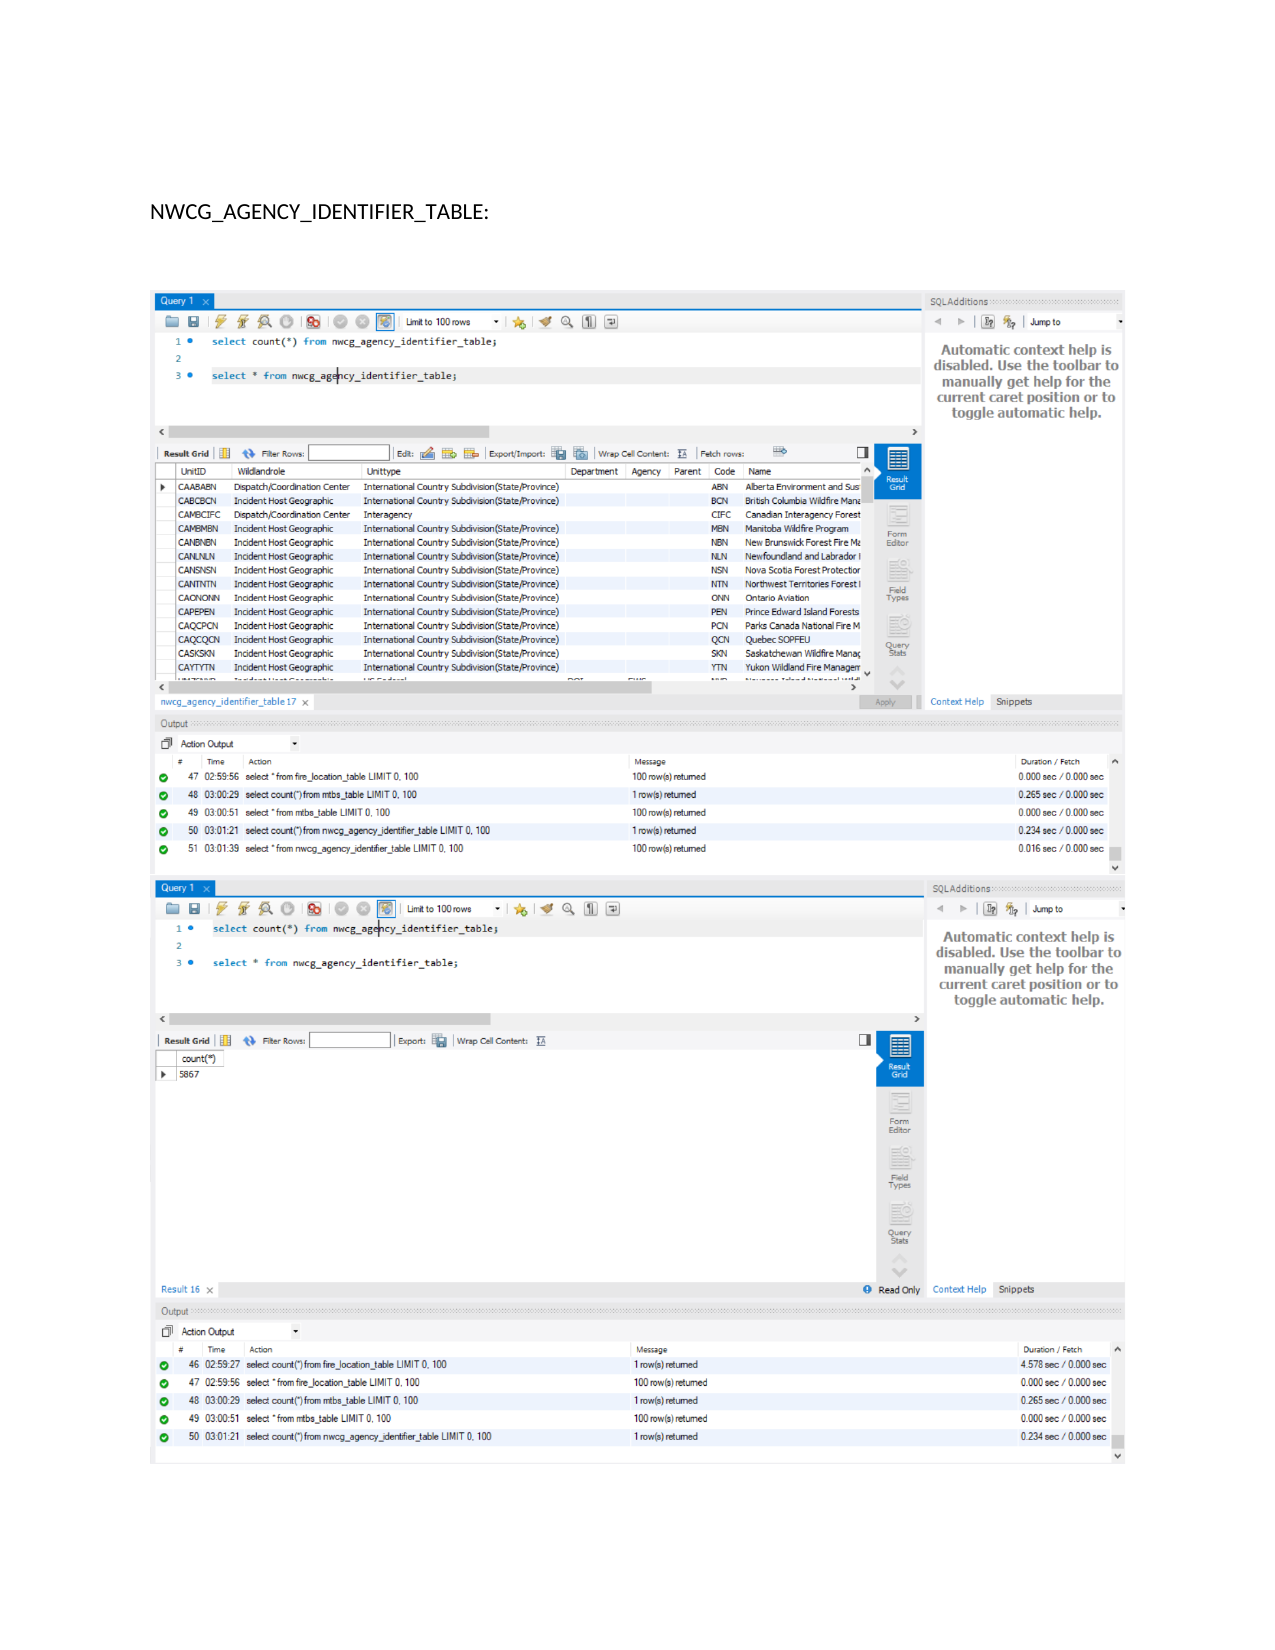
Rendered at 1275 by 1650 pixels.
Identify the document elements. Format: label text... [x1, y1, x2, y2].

text NWCG_AGENCY_IDENTIFIER_TABLE: [150, 197, 1125, 225]
picture [150, 290, 1125, 874]
picture [150, 875, 1125, 1464]
